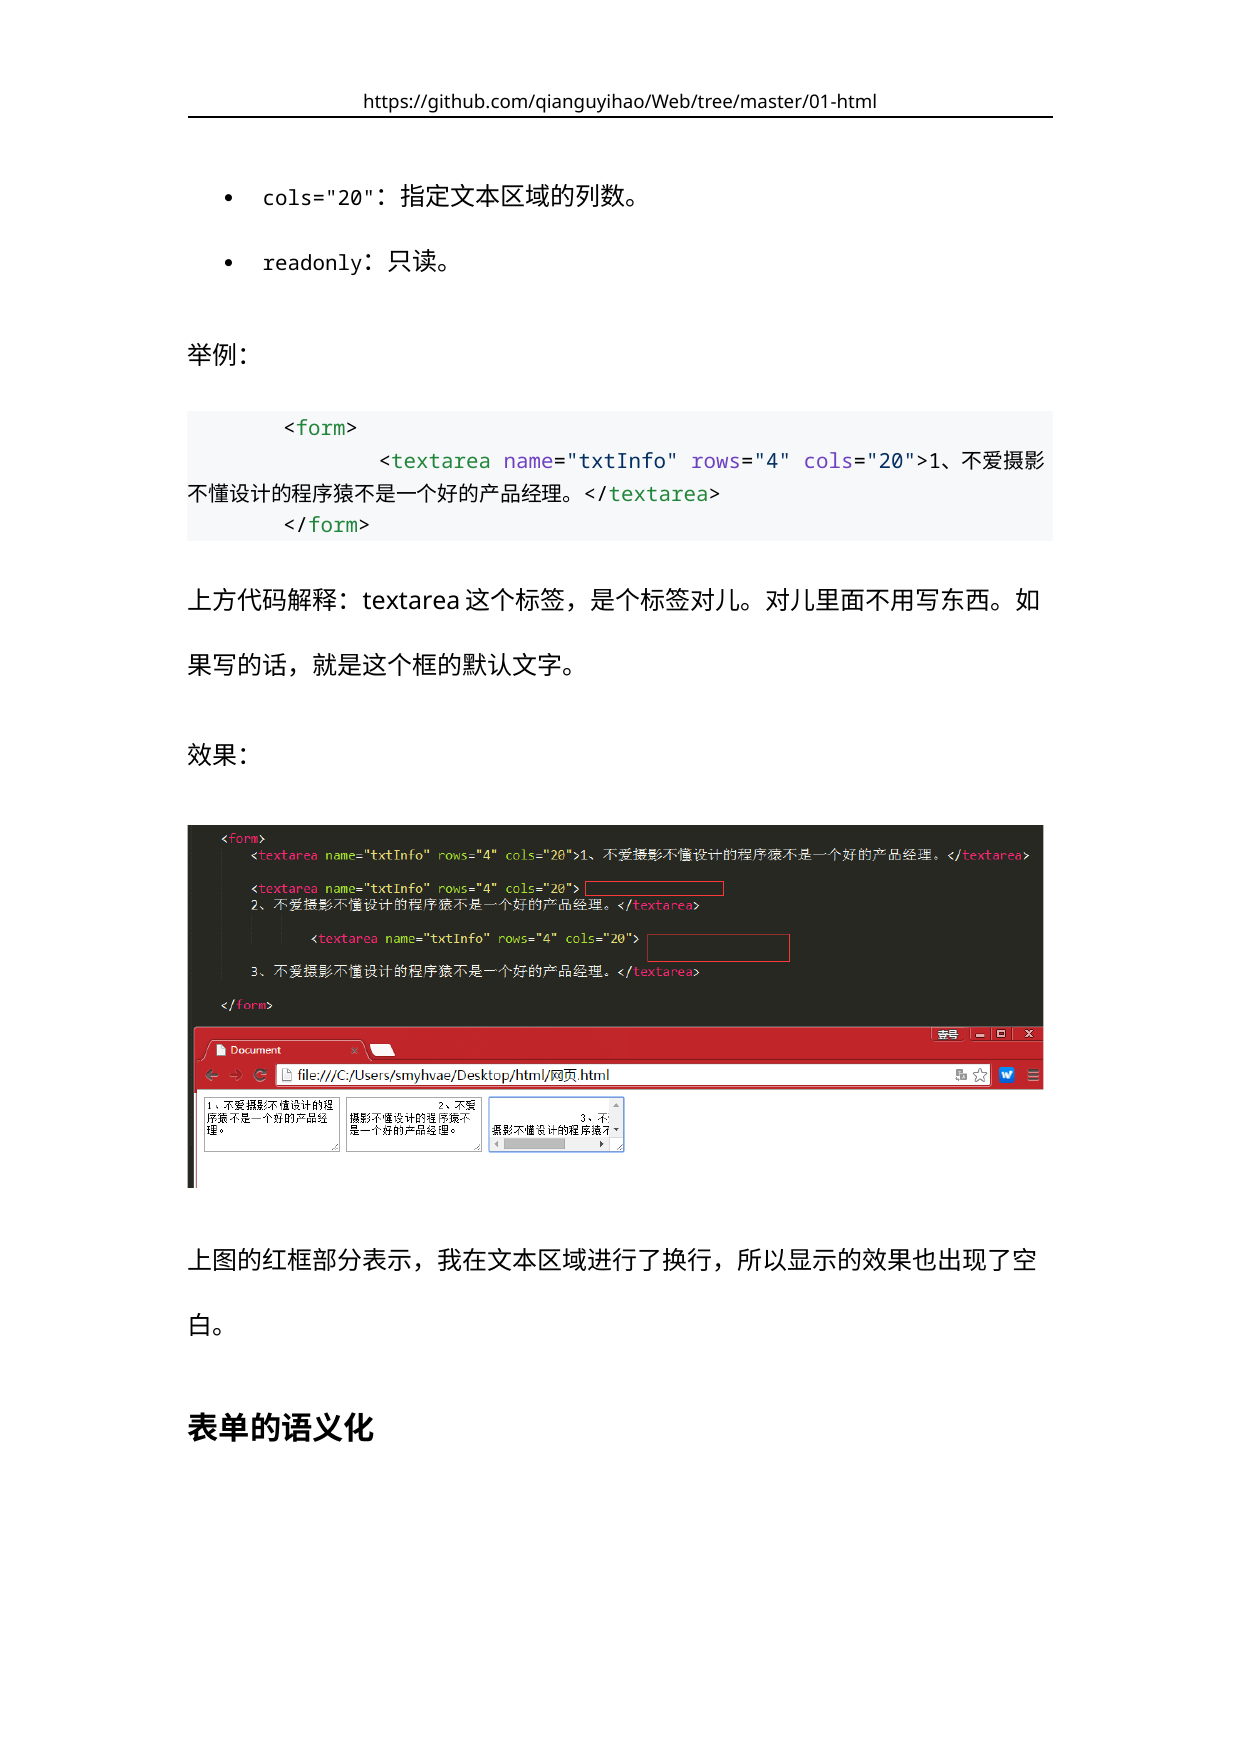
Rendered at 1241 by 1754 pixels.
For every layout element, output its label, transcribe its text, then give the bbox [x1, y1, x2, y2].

text </form> [187, 509, 1053, 541]
list cols="20"：指定文本区域的列数。 [225, 162, 1053, 227]
text 效果： [187, 721, 1053, 786]
text 上图的红框部分表示，我在文本区域进行了换行，所以显示的效果也出现了空白。 [187, 1226, 1053, 1356]
picture [187, 825, 1044, 1188]
text 举例： [187, 321, 1053, 386]
text 上方代码解释：textarea这个标签，是个标签对儿。对儿里面不用写东西。如果写的话，就是这个框的默认文字。 [187, 566, 1053, 696]
text 表单的语义化 [187, 1394, 1053, 1459]
text <textarea name="txtInfo" rows="4" cols="20">1、不爱摄影不懂设计的程序猿不是一个好的产品经理。</textarea> [187, 444, 1053, 509]
text <form> [187, 411, 1053, 444]
list readonly：只读。 [225, 227, 1053, 292]
